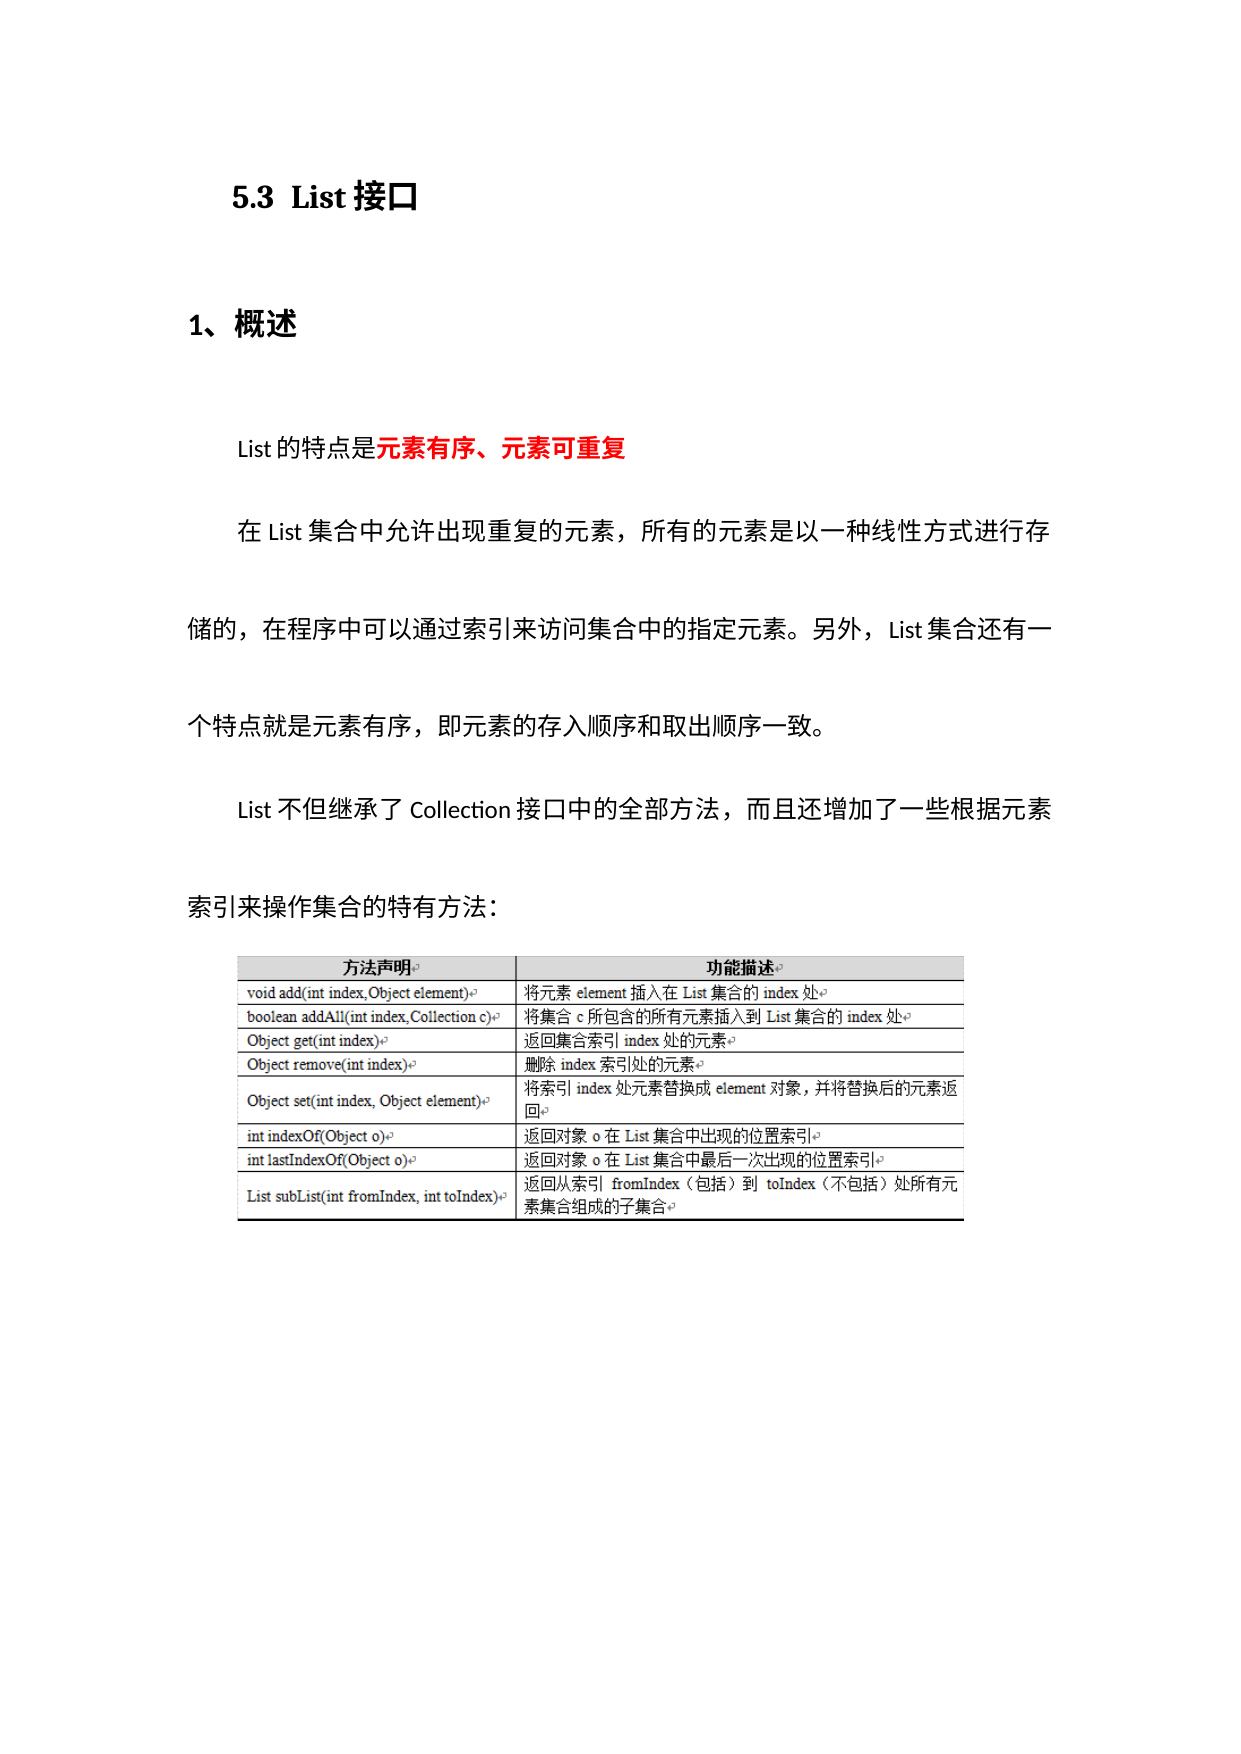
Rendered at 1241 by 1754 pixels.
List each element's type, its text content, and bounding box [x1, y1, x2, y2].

picture [237, 956, 964, 1221]
text List的特点是元素有序、元素可重复 [187, 414, 1053, 479]
text 在List集合中允许出现重复的元素，所有的元素是以一种线性方式进行存储的，在程序中可以通过索引来访问集合中的指定元素。另外，List集合还有一个特点就是元素有序，即元素的存入顺序和取出顺序一致。 [187, 497, 1053, 757]
subtitle List接口 [232, 162, 1053, 227]
text List不但继承了Collection接口中的全部方法，而且还增加了一些根据元素索引来操作集合的特有方法： [187, 775, 1053, 938]
subtitle 1、概述 [187, 289, 1053, 354]
